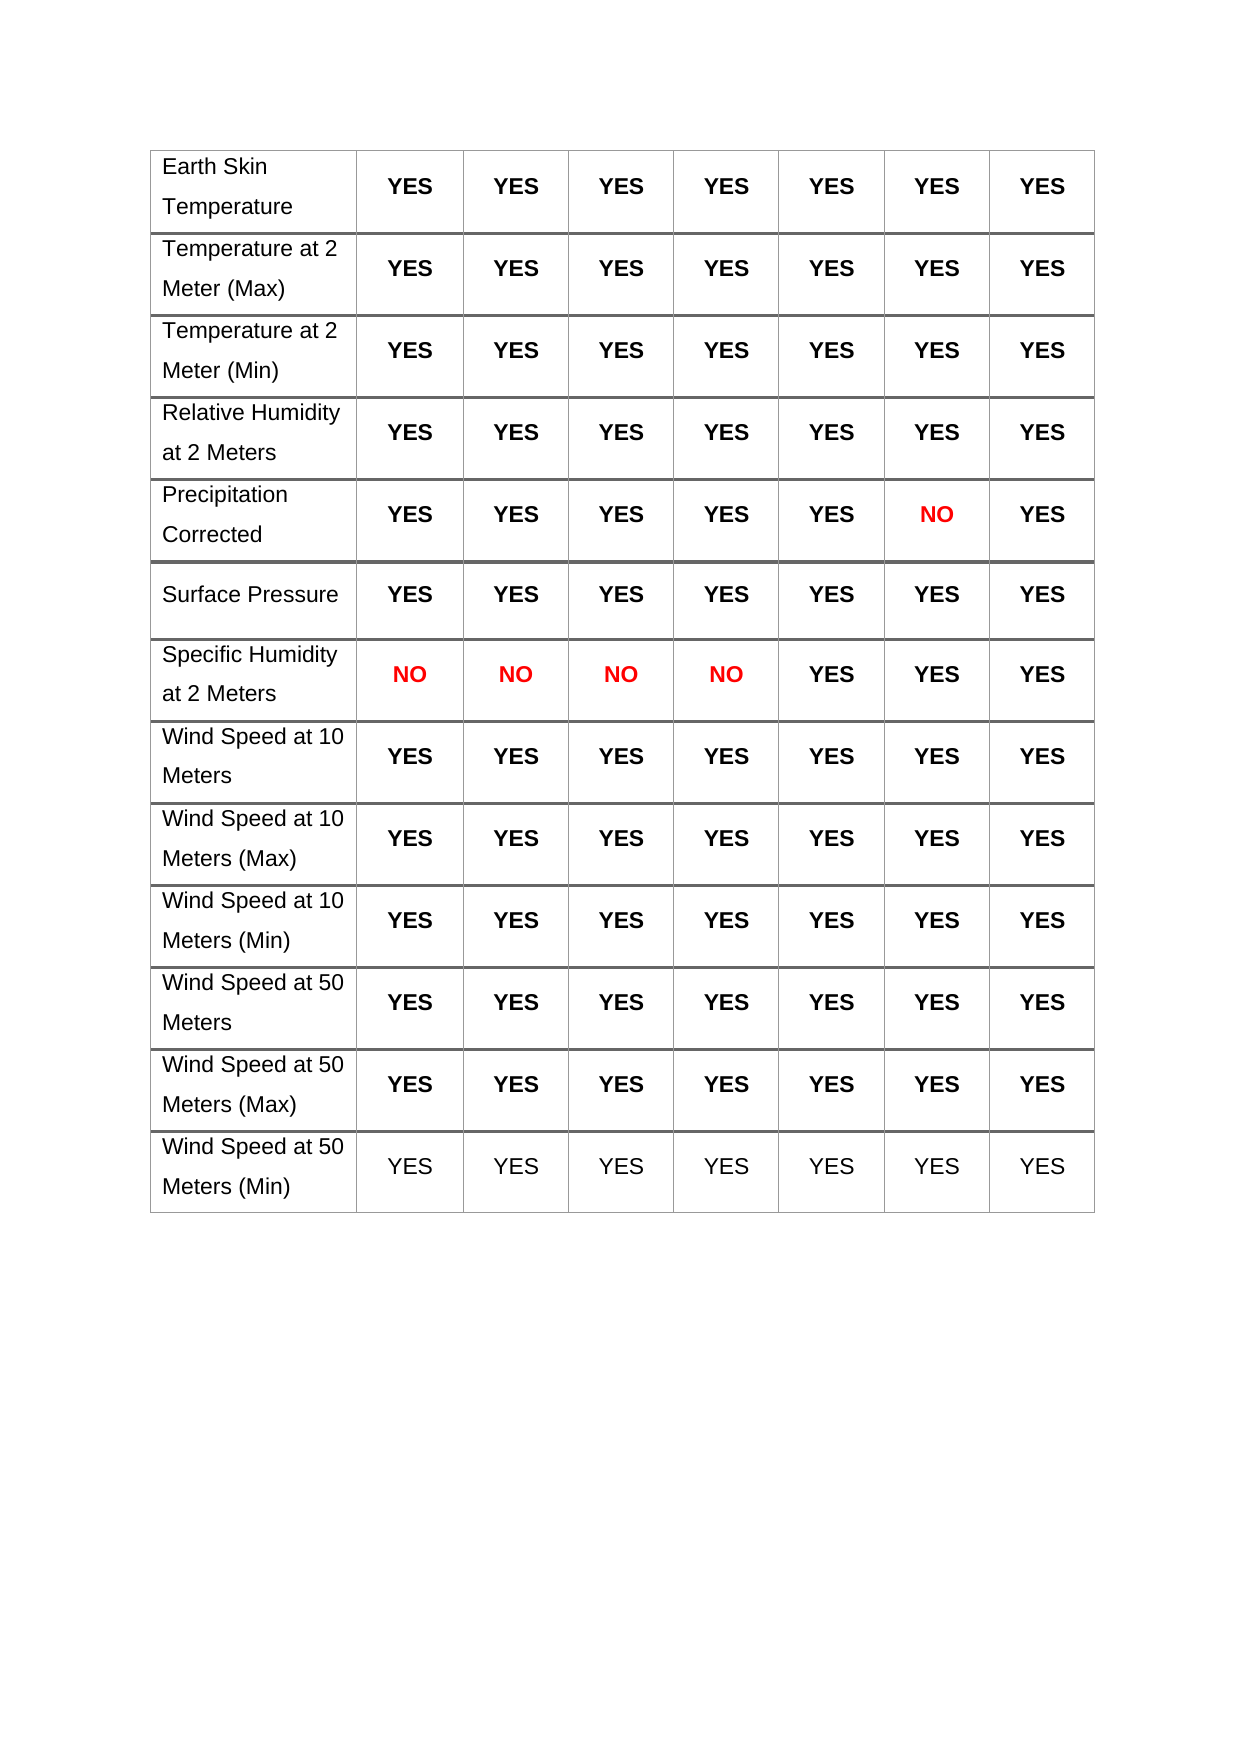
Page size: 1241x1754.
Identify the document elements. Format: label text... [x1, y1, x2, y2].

table_cell YES [885, 805, 989, 884]
table_cell YES [464, 235, 568, 314]
table_cell YES [885, 641, 989, 720]
table_cell YES [569, 399, 673, 478]
table_cell YES [464, 481, 568, 560]
table_cell YES [464, 317, 568, 396]
table_cell Surface Pressure [151, 564, 356, 638]
table_cell YES [464, 723, 568, 802]
table_cell NO [674, 641, 778, 720]
table_cell NO [569, 641, 673, 720]
table_cell YES [885, 969, 989, 1048]
table_cell Relative Humidity at 2 Meters [151, 399, 356, 478]
table_cell Wind Speed at 50 Meters [151, 969, 356, 1048]
table_cell YES [779, 564, 884, 638]
table_cell YES [357, 481, 463, 560]
table_cell Precipitation Corrected [151, 481, 356, 560]
table_cell YES [990, 969, 1094, 1048]
table_cell YES [885, 1133, 989, 1212]
table_cell YES [569, 481, 673, 560]
table_cell YES [990, 723, 1094, 802]
table_cell YES [990, 481, 1094, 560]
table_cell YES [569, 887, 673, 966]
table_cell YES [779, 151, 884, 232]
table_cell YES [779, 969, 884, 1048]
table_cell YES [357, 564, 463, 638]
table_cell YES [779, 887, 884, 966]
table_cell YES [674, 151, 778, 232]
table_cell YES [674, 805, 778, 884]
table_cell YES [569, 151, 673, 232]
table_cell YES [885, 235, 989, 314]
table_cell YES [674, 969, 778, 1048]
table_cell YES [990, 1133, 1094, 1212]
table_cell YES [569, 317, 673, 396]
table_cell YES [990, 887, 1094, 966]
table_cell YES [674, 1133, 778, 1212]
table_cell YES [885, 151, 989, 232]
table_cell YES [569, 1051, 673, 1130]
table_cell NO [464, 641, 568, 720]
table_cell Wind Speed at 10 Meters (Max) [151, 805, 356, 884]
table_cell YES [885, 723, 989, 802]
table_cell YES [885, 887, 989, 966]
table_cell YES [779, 317, 884, 396]
table_cell YES [674, 887, 778, 966]
table_cell YES [885, 1051, 989, 1130]
table_cell YES [674, 481, 778, 560]
table_cell YES [674, 317, 778, 396]
table_cell YES [357, 887, 463, 966]
table_cell YES [569, 969, 673, 1048]
table_cell YES [779, 1133, 884, 1212]
table_cell YES [779, 1051, 884, 1130]
table_cell YES [779, 641, 884, 720]
table_cell YES [674, 564, 778, 638]
table_cell YES [464, 805, 568, 884]
table_cell YES [990, 399, 1094, 478]
table_cell YES [464, 887, 568, 966]
table_cell YES [674, 723, 778, 802]
table_cell YES [779, 235, 884, 314]
table_cell YES [357, 317, 463, 396]
table_cell YES [885, 317, 989, 396]
table_cell YES [990, 564, 1094, 638]
table_cell YES [569, 1133, 673, 1212]
table_cell YES [990, 641, 1094, 720]
table_cell YES [357, 399, 463, 478]
table_cell YES [357, 235, 463, 314]
table_cell YES [464, 151, 568, 232]
table_cell YES [674, 399, 778, 478]
table_cell YES [779, 481, 884, 560]
table_cell YES [464, 969, 568, 1048]
table_cell YES [464, 1133, 568, 1212]
table_cell YES [569, 805, 673, 884]
table_cell Wind Speed at 10 Meters [151, 723, 356, 802]
table_cell YES [357, 969, 463, 1048]
table_cell Wind Speed at 10 Meters (Min) [151, 887, 356, 966]
table_cell YES [885, 564, 989, 638]
table_cell Wind Speed at 50 Meters (Max) [151, 1051, 356, 1130]
table_cell YES [990, 805, 1094, 884]
table_cell YES [464, 1051, 568, 1130]
table_cell YES [464, 564, 568, 638]
table_cell YES [779, 399, 884, 478]
table_cell YES [357, 805, 463, 884]
table_cell YES [779, 805, 884, 884]
table_cell YES [990, 1051, 1094, 1130]
table_cell Earth Skin Temperature [151, 151, 356, 232]
table_cell YES [674, 1051, 778, 1130]
table_cell YES [990, 317, 1094, 396]
table_cell YES [357, 1133, 463, 1212]
table_cell YES [357, 1051, 463, 1130]
table_cell Temperature at 2 Meter (Min) [151, 317, 356, 396]
table_cell YES [885, 399, 989, 478]
table_cell YES [357, 151, 463, 232]
table_cell YES [779, 723, 884, 802]
table_cell YES [569, 723, 673, 802]
table_cell NO [357, 641, 463, 720]
table_cell Wind Speed at 50 Meters (Min) [151, 1133, 356, 1212]
table_cell YES [674, 235, 778, 314]
table_cell NO [885, 481, 989, 560]
table_cell YES [990, 235, 1094, 314]
table_cell YES [569, 235, 673, 314]
table_cell YES [464, 399, 568, 478]
table_cell YES [569, 564, 673, 638]
table_cell YES [990, 151, 1094, 232]
table_cell YES [357, 723, 463, 802]
table_cell Temperature at 2 Meter (Max) [151, 235, 356, 314]
table_cell Specific Humidity at 2 Meters [151, 641, 356, 720]
